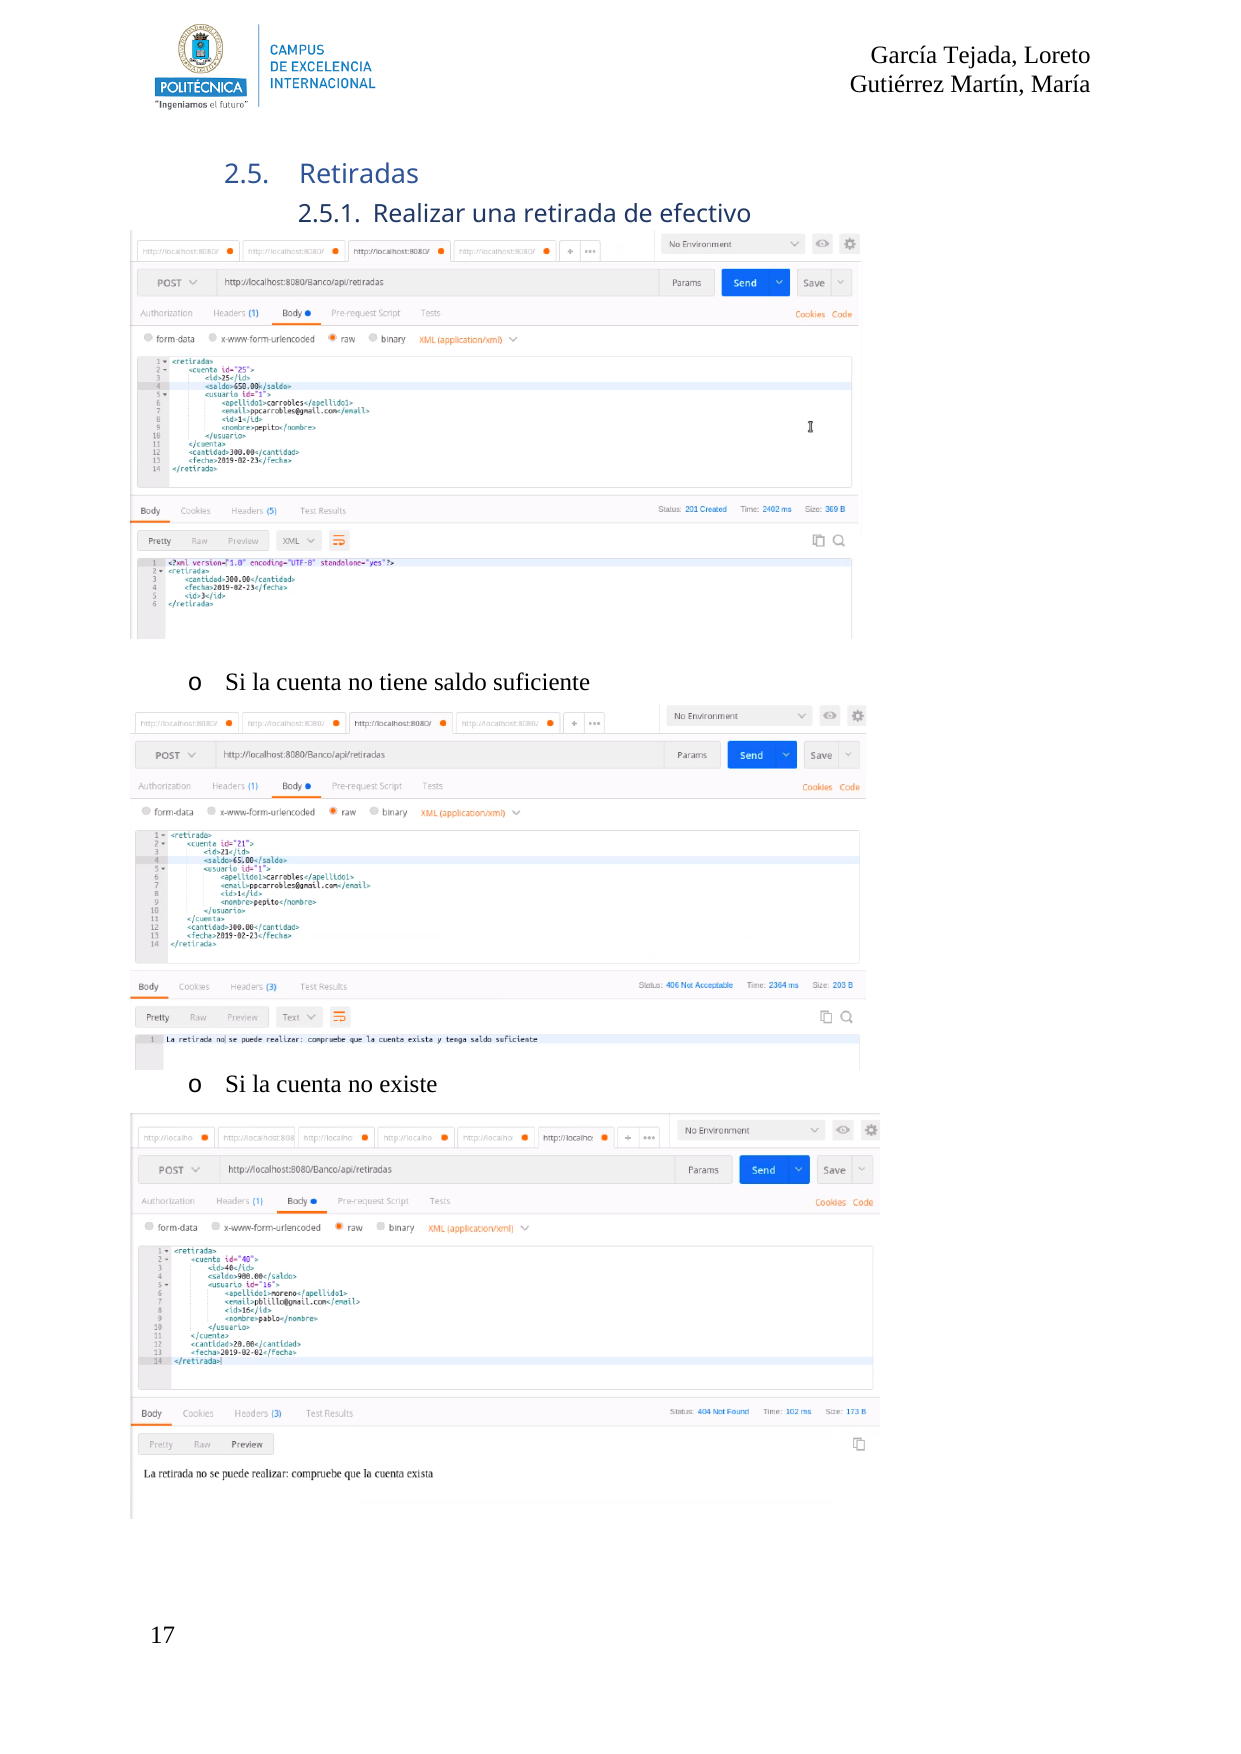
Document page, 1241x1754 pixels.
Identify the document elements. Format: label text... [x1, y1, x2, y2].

picture [152, 21, 378, 111]
picture [130, 1113, 881, 1519]
subtitle Realizar una retirada de efectivo [298, 195, 1090, 229]
subtitle Retiradas [224, 154, 1090, 191]
picture [130, 704, 867, 1070]
list Si la cuenta no tiene saldo suficiente [187, 667, 1090, 698]
picture [130, 230, 862, 639]
